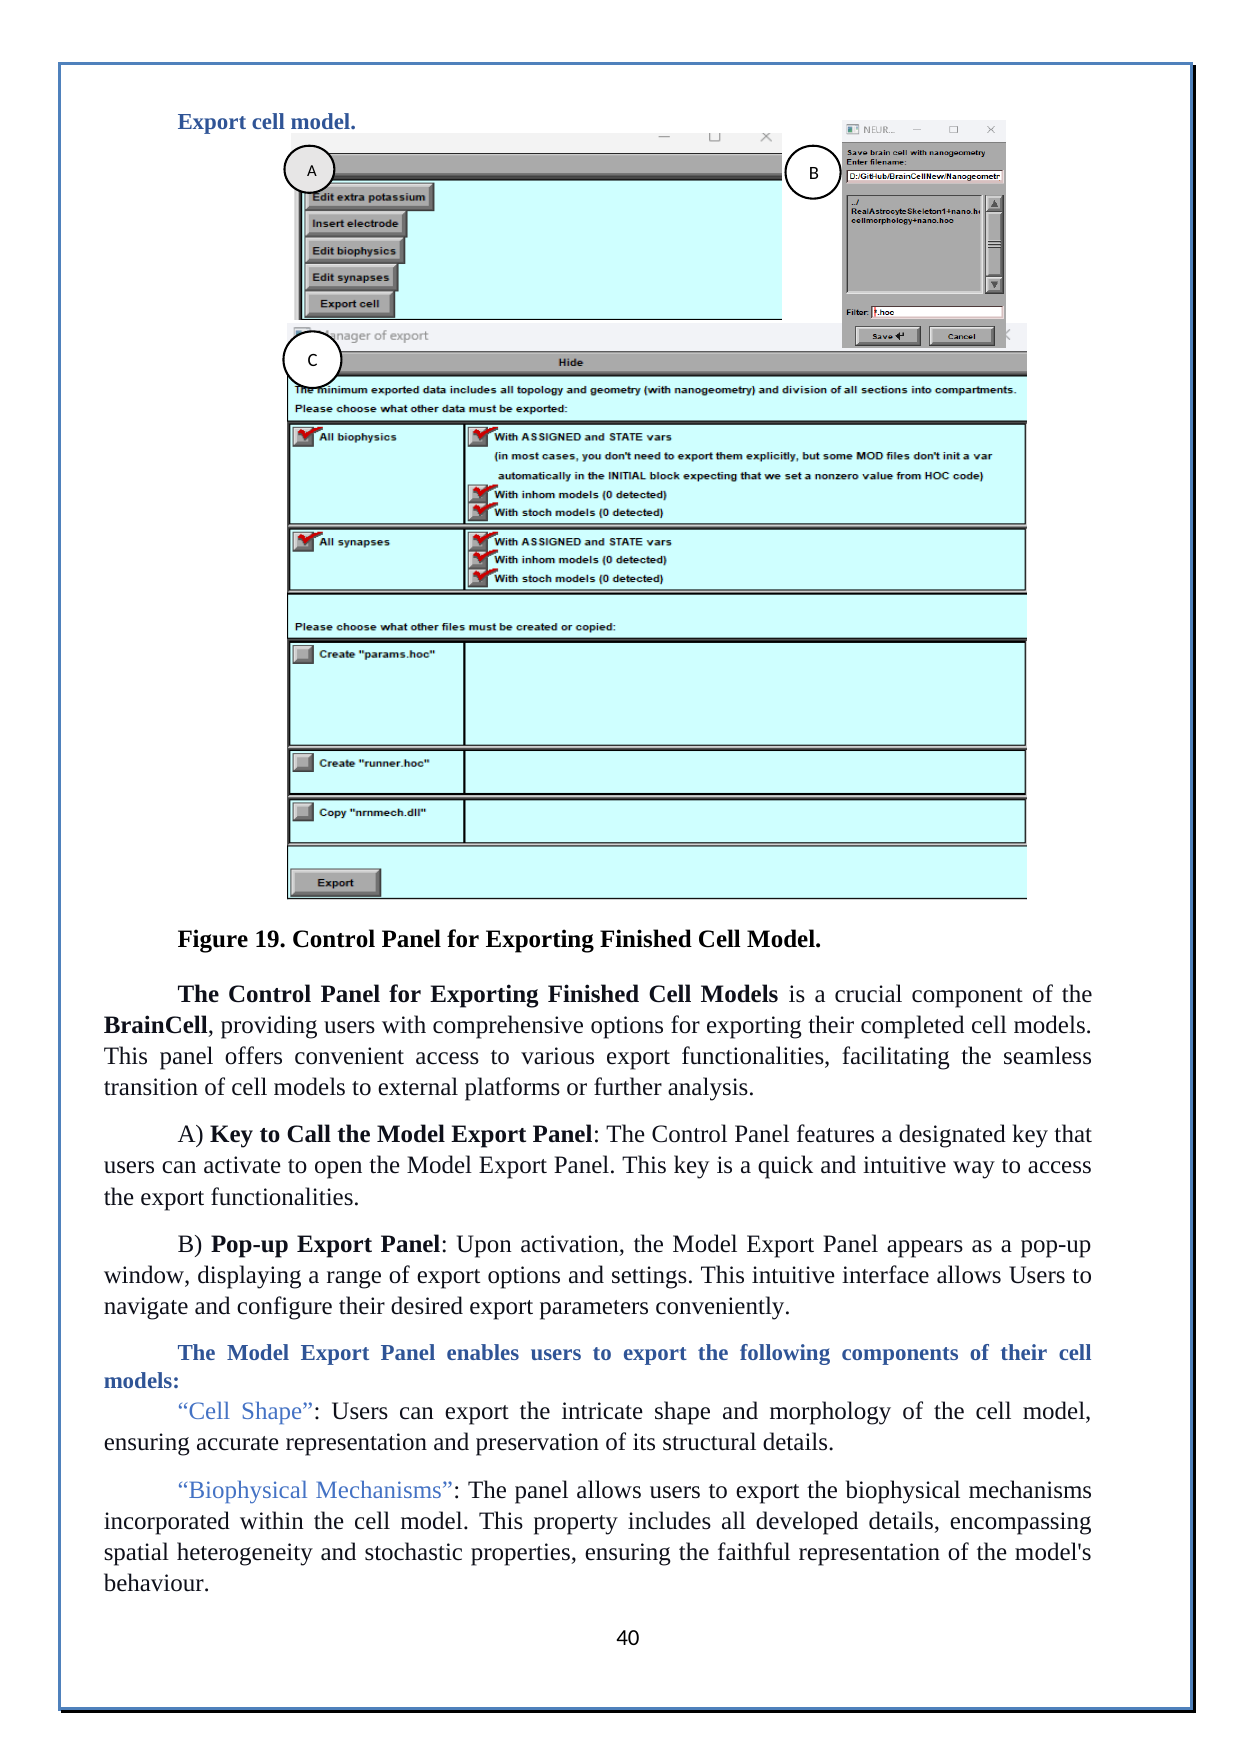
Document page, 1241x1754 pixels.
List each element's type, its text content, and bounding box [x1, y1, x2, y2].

picture [291, 133, 782, 320]
text Figure 19. Control Panel for Exporting Finished Cell Model. [103, 928, 1093, 953]
subtitle The Model Export Panel enables users to export the following components of their cell models: [103, 1339, 1093, 1394]
text B) Pop-up Export Panel: Upon activation, the Model Export Panel appears as a pop-up window, displaying a range of export options and settings. This intuitive interface allows Users to navigate and configure their desired export parameters conveniently. [103, 1229, 1093, 1320]
picture [287, 120, 1027, 900]
text The Control Panel for Exporting Finished Cell Models is a crucial component of the BrainCell, providing users with comprehensive options for exporting their completed cell models. This panel offers convenient access to various export functionalities, facilitating the seamless transition of cell models to external platforms or further analysis. [103, 979, 1093, 1101]
text “Biophysical Mechanisms”: The panel allows users to export the biophysical mechanisms incorporated within the cell model. This property includes all developed details, encompassing spatial heterogeneity and stochastic properties, ensuring the faithful representation of the model's behaviour. [103, 1475, 1093, 1597]
text A) Key to Call the Model Export Panel: The Control Panel features a designated key that users can activate to open the Model Export Panel. This key is a quick and intuitive way to access the export functionalities. [103, 1119, 1093, 1210]
subtitle Export cell model. [103, 108, 1093, 134]
text “Cell Shape”: Users can export the intricate shape and morphology of the cell model, ensuring accurate representation and preservation of its structural details. [103, 1396, 1093, 1456]
